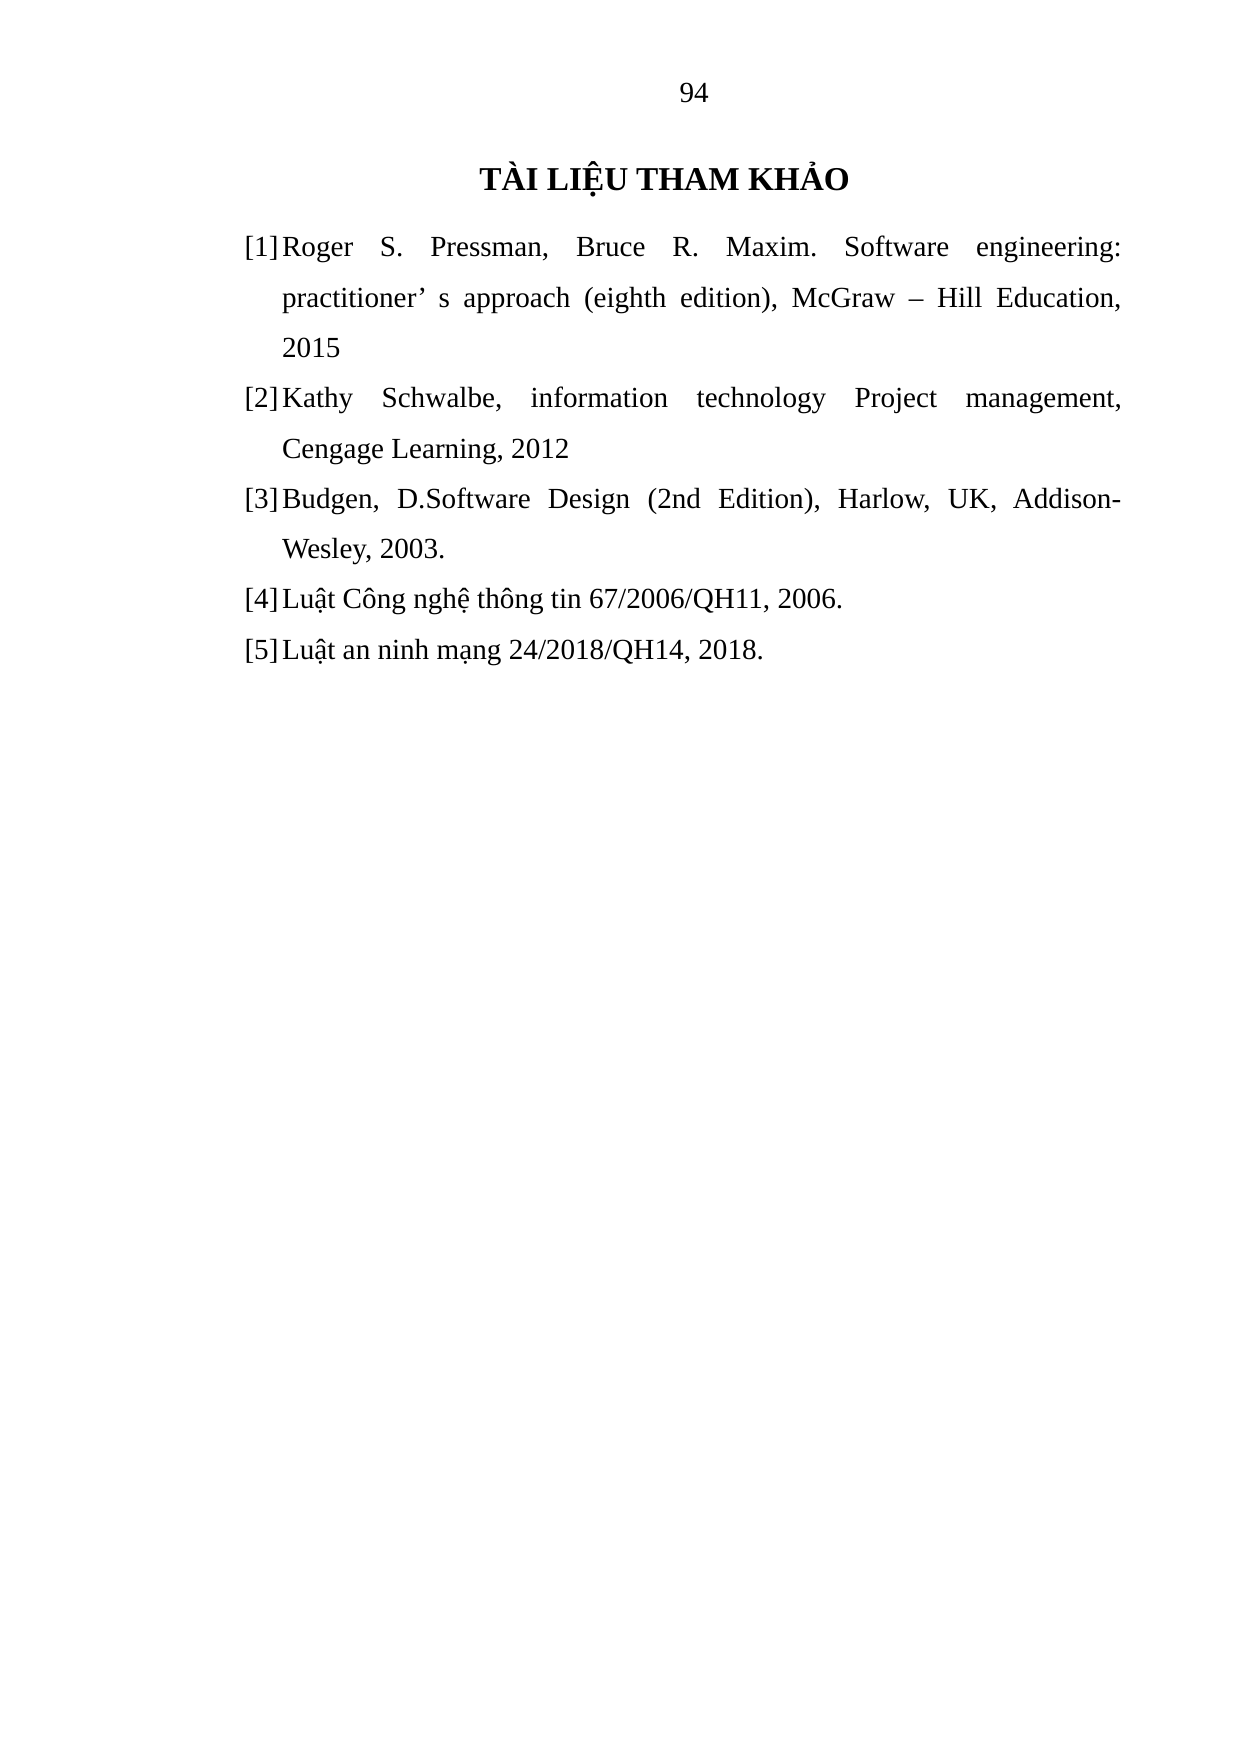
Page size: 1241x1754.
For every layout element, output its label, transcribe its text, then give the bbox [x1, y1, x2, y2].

list Luật Công nghệ thông tin 67/2006/QH11, 2006. [244, 582, 1122, 615]
list Luật an ninh mạng 24/2018/QH14, 2018. [244, 632, 1122, 666]
subtitle TÀI LIỆU THAM KHẢO [207, 159, 1122, 198]
list Budgen, D.Software Design (2nd Edition), Harlow, UK, Addison-Wesley, 2003. [244, 481, 1122, 565]
list Kathy Schwalbe, information technology Project management, Cengage Learning, 2012 [244, 380, 1122, 464]
list Roger S. Pressman, Bruce R. Maxim. Software engineering: practitioner’ s approach (eighth edition), McGraw – Hill Education, 2015 [244, 229, 1122, 364]
